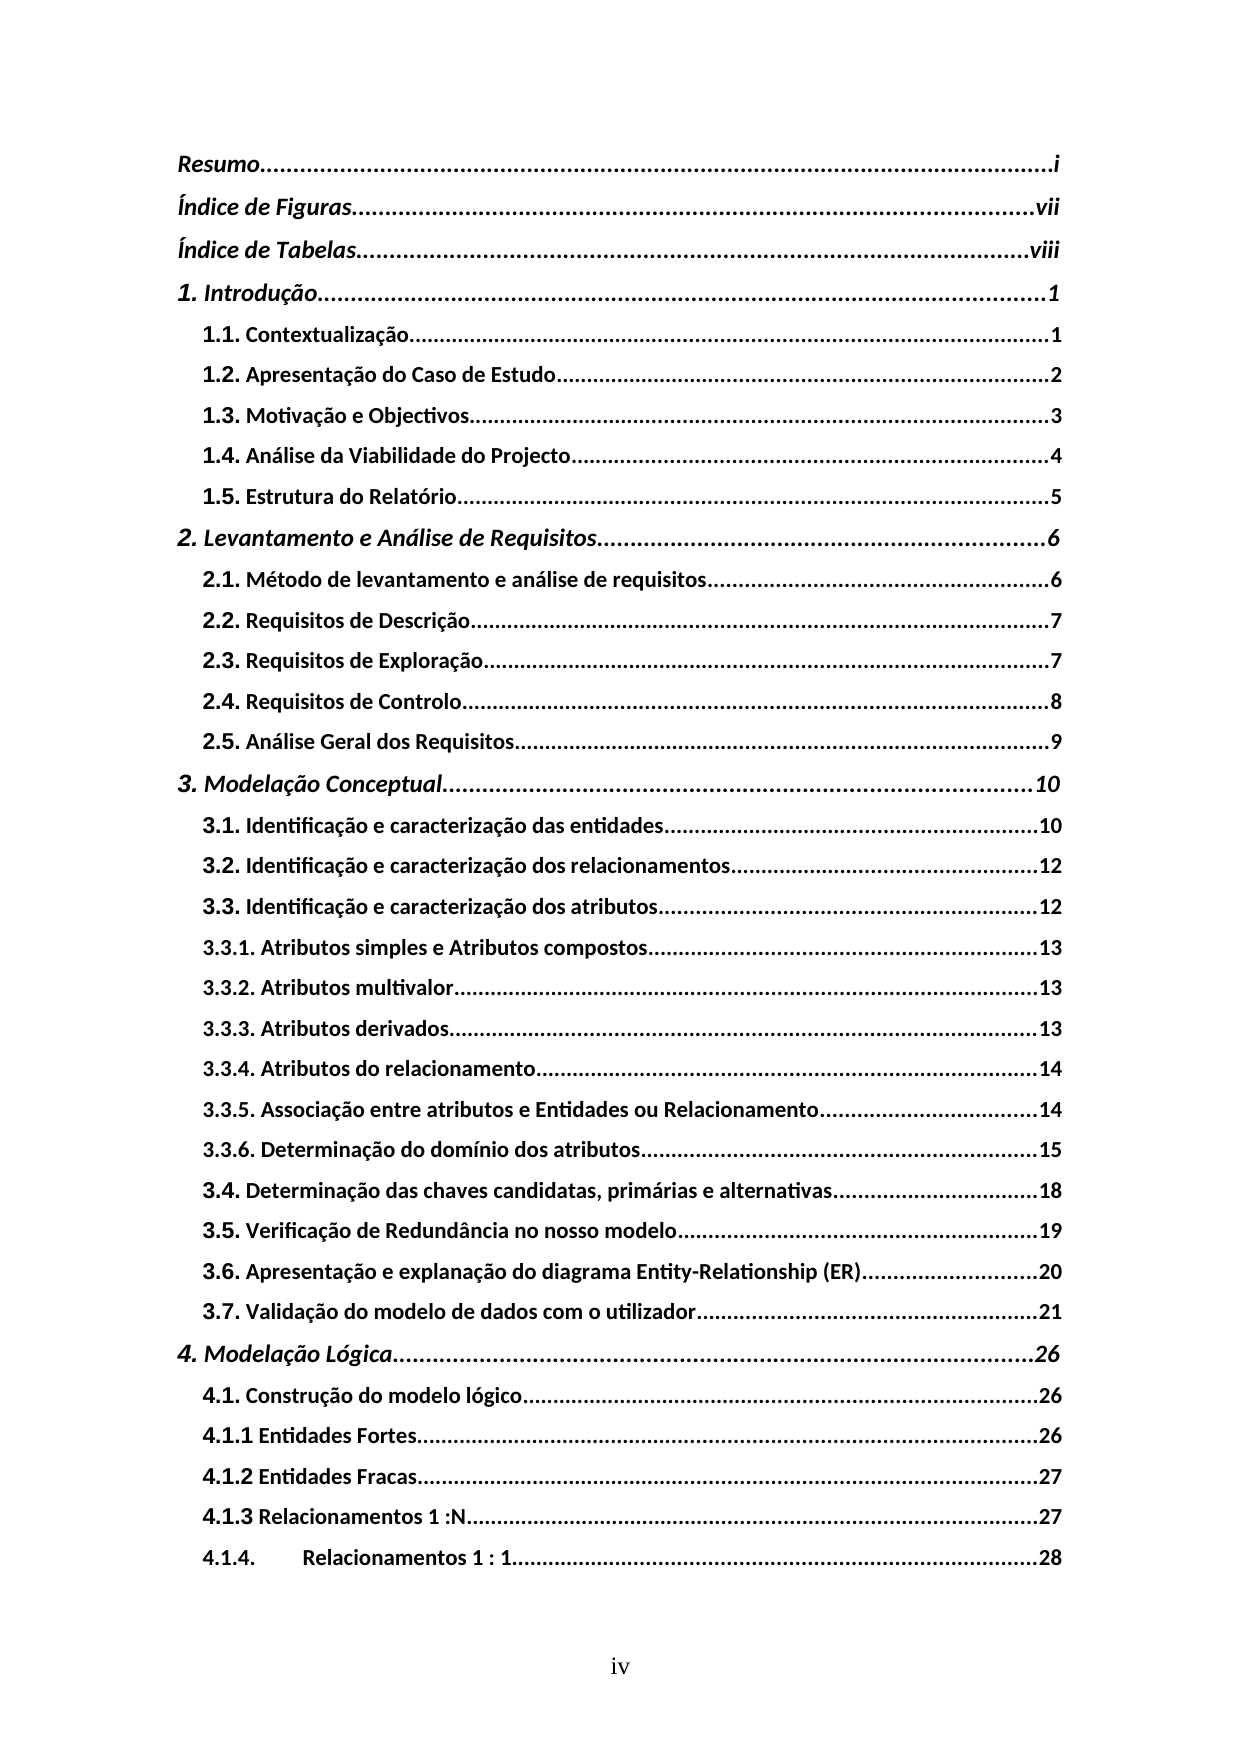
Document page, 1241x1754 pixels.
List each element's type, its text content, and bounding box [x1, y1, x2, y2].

text 2.3. Requisitos de Exploração 7 [202, 646, 1063, 674]
text 4.1.4. Relacionamentos 1 : 1 28 [202, 1543, 1063, 1571]
text 3.3.1. Atributos simples e Atributos compostos 13 [202, 933, 1063, 961]
text 3.1. Identificação e caracterização das entidades 10 [202, 811, 1063, 839]
text 2.4. Requisitos de Controlo 8 [202, 687, 1063, 715]
text 3.6. Apresentação e explanação do diagrama Entity-Relationship (ER) 20 [202, 1257, 1063, 1285]
text 2.5. Análise Geral dos Requisitos 9 [202, 727, 1063, 756]
text Índice de Tabelas viii [177, 234, 1063, 264]
text 1.5. Estrutura do Relatório 5 [202, 482, 1063, 510]
text 1.1. Contextualização 1 [202, 320, 1063, 348]
text 3.3.4. Atributos do relacionamento 14 [202, 1054, 1063, 1082]
text 3.3.3. Atributos derivados 13 [202, 1014, 1063, 1042]
text 1.3. Motivação e Objectivos 3 [202, 401, 1063, 429]
text 4.1.3 Relacionamentos 1 :N 27 [202, 1502, 1063, 1530]
text 3.3.5. Associação entre atributos e Entidades ou Relacionamento 14 [202, 1095, 1063, 1123]
text 3.2. Identificação e caracterização dos relacionamentos 12 [202, 852, 1063, 879]
text 4.1.2 Entidades Fracas 27 [202, 1462, 1063, 1490]
text 3.4. Determinação das chaves candidatas, primárias e alternativas 18 [202, 1176, 1063, 1204]
text 3.7. Validação do modelo de dados com o utilizador 21 [202, 1297, 1063, 1325]
text 3.3. Identificação e caracterização dos atributos 12 [202, 892, 1063, 920]
text 3.3.2. Atributos multivalor 13 [202, 973, 1063, 1001]
text 2. Levantamento e Análise de Requisitos 6 [177, 522, 1063, 553]
text 4. Modelação Lógica 26 [177, 1338, 1063, 1368]
text 4.1. Construção do modelo lógico 26 [202, 1381, 1063, 1409]
text 3.3.6. Determinação do domínio dos atributos 15 [202, 1135, 1063, 1163]
text 3.5. Verificação de Redundância no nosso modelo 19 [202, 1216, 1063, 1244]
text 4.1.1 Entidades Fortes 26 [202, 1421, 1063, 1449]
text 1.4. Análise da Viabilidade do Projecto 4 [202, 441, 1063, 469]
text 2.2. Requisitos de Descrição 7 [202, 606, 1063, 634]
text Resumo i [177, 148, 1063, 178]
text 1.2. Apresentação do Caso de Estudo 2 [202, 360, 1063, 388]
text 2.1. Método de levantamento e análise de requisitos 6 [202, 565, 1063, 593]
text 3. Modelação Conceptual 10 [177, 768, 1063, 798]
text Índice de Figuras vii [177, 191, 1063, 221]
text 1. Introdução 1 [177, 277, 1063, 307]
